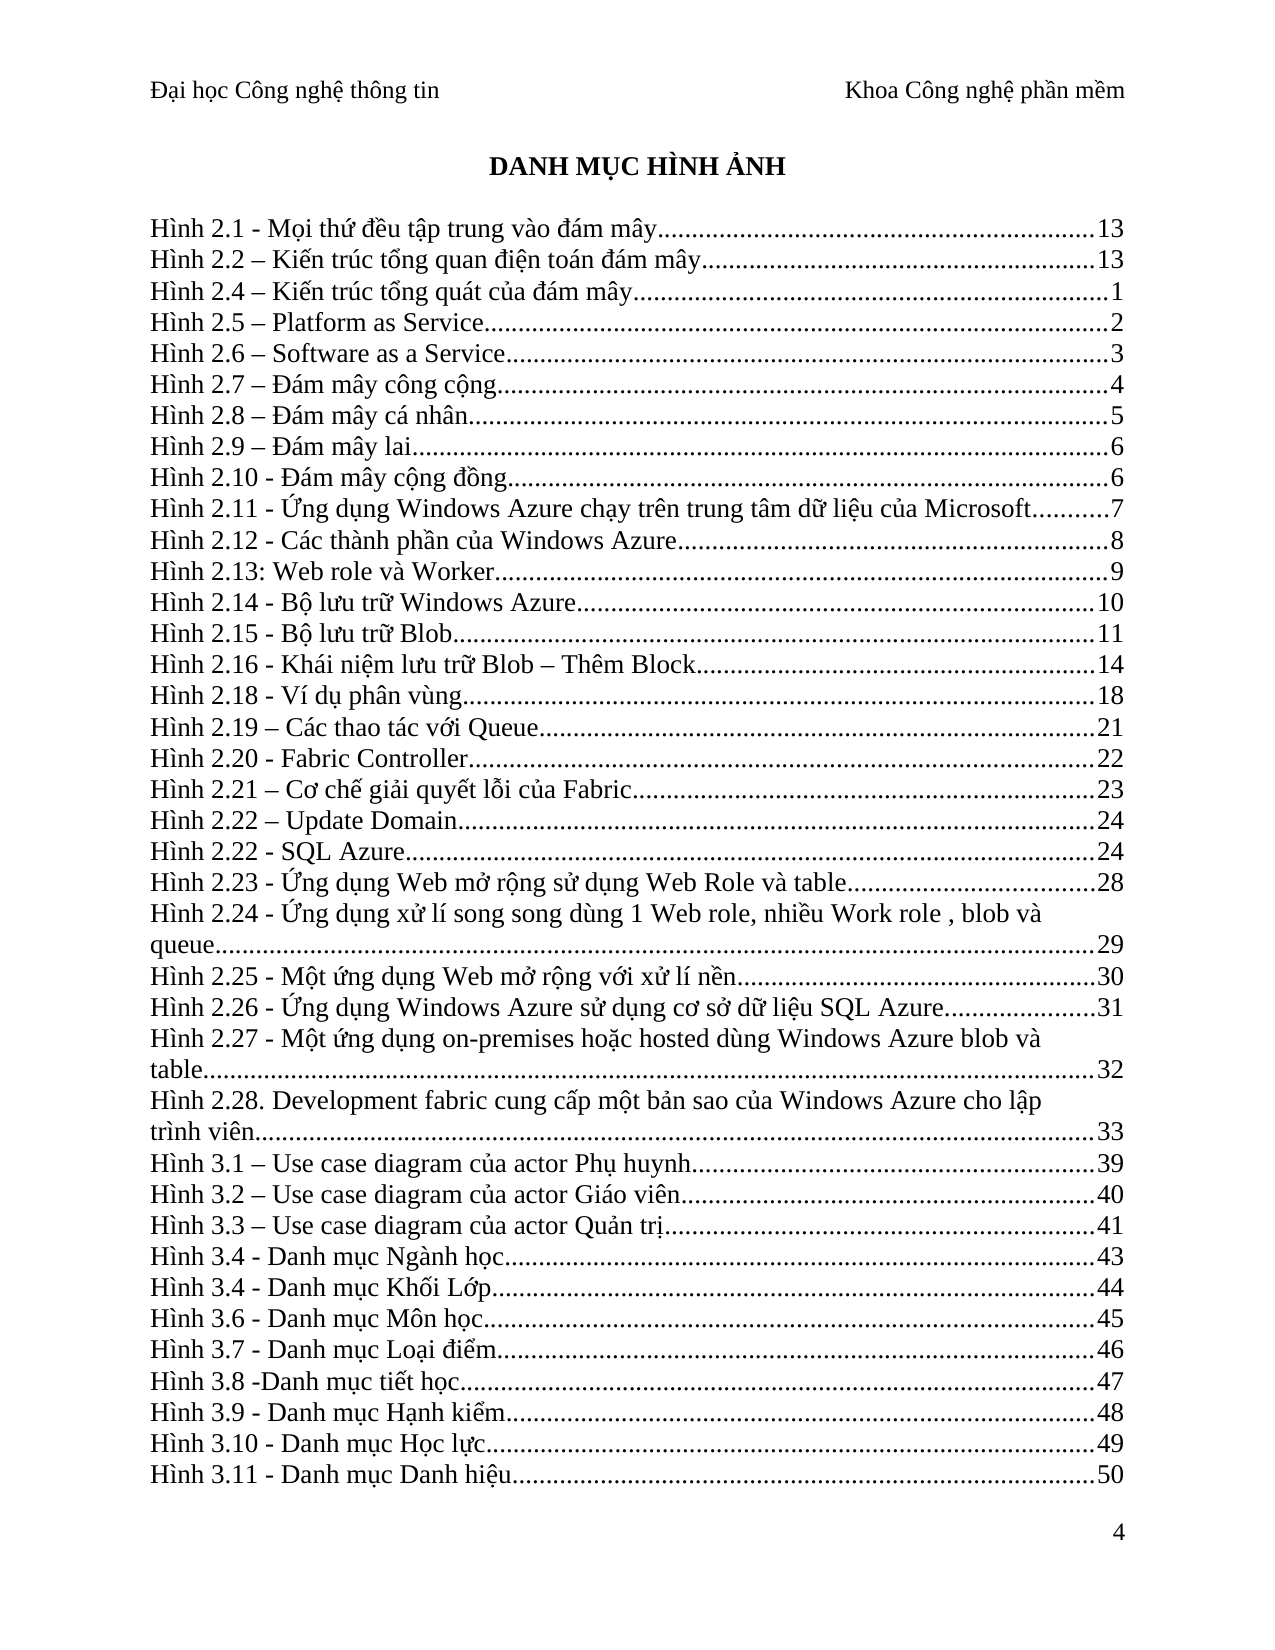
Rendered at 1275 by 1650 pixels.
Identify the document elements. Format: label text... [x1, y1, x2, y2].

text Hình 2.20 - Fabric Controller 22 [150, 742, 1050, 773]
text Hình 2.12 - Các thành phần của Windows Azure 8 [150, 524, 1050, 555]
text Hình 3.11 - Danh mục Danh hiệu 50 [150, 1458, 1050, 1489]
text Hình 2.25 - Một ứng dụng Web mở rộng với xử lí nền 30 [150, 960, 1050, 991]
text Hình 3.6 - Danh mục Môn học 45 [150, 1302, 1050, 1333]
text Hình 2.1 - Mọi thứ đều tập trung vào đám mây 13 [150, 212, 1050, 243]
text Hình 2.21 – Cơ chế giải quyết lỗi của Fabric 23 [150, 773, 1050, 804]
text Hình 2.26 - Ứng dụng Windows Azure sử dụng cơ sở dữ liệu SQL Azure. 31 [150, 991, 1050, 1022]
text Hình 2.8 – Đám mây cá nhân 5 [150, 399, 1050, 430]
text Hình 2.5 – Platform as Service 2 [150, 306, 1050, 337]
text Hình 2.22 – Update Domain 24 [150, 804, 1050, 835]
text Hình 2.13: Web role và Worker. 9 [150, 555, 1050, 586]
text Hình 2.18 - Ví dụ phân vùng 18 [150, 679, 1050, 711]
text Hình 2.9 – Đám mây lai 6 [150, 430, 1050, 461]
text Hình 2.22 - SQL Azure 24 [150, 835, 1050, 866]
text Hình 3.4 - Danh mục Khối Lớp 44 [150, 1271, 1050, 1302]
text Hình 2.19 – Các thao tác với Queue 21 [150, 711, 1050, 742]
text Hình 2.27 - Một ứng dụng on-premises hoặc hosted dùng Windows Azure blob và table. 32 [150, 1022, 1050, 1084]
text Hình 3.2 – Use case diagram của actor Giáo viên 40 [150, 1178, 1050, 1209]
text DANH MỤC HÌNH ẢNH [150, 150, 1125, 181]
text Hình 2.11 - Ứng dụng Windows Azure chạy trên trung tâm dữ liệu của Microsoft 7 [150, 493, 1050, 524]
text Hình 3.8 -Danh mục tiết học 47 [150, 1365, 1050, 1396]
text Hình 2.7 – Đám mây công cộng 4 [150, 368, 1050, 399]
text Hình 2.28. Development fabric cung cấp một bản sao của Windows Azure cho lập trình viên. 33 [150, 1084, 1050, 1147]
text Hình 2.24 - Ứng dụng xử lí song song dùng 1 Web role, nhiều Work role , blob và queue 29 [150, 897, 1050, 960]
text Hình 3.4 - Danh mục Ngành học 43 [150, 1240, 1050, 1271]
text Hình 3.7 - Danh mục Loại điểm 46 [150, 1333, 1050, 1365]
text Hình 2.2 – Kiến trúc tổng quan điện toán đám mây 13 [150, 243, 1050, 274]
text Hình 3.3 – Use case diagram của actor Quản trị 41 [150, 1209, 1050, 1240]
text Hình 3.1 – Use case diagram của actor Phụ huynh 39 [150, 1147, 1050, 1178]
text Hình 2.14 - Bộ lưu trữ Windows Azure 10 [150, 586, 1050, 617]
text Hình 3.10 - Danh mục Học lực 49 [150, 1427, 1050, 1458]
text Hình 2.23 - Ứng dụng Web mở rộng sử dụng Web Role và table 28 [150, 866, 1050, 897]
text Hình 2.4 – Kiến trúc tổng quát của đám mây 1 [150, 274, 1050, 306]
text Hình 2.15 - Bộ lưu trữ Blob 11 [150, 617, 1050, 648]
text Hình 2.16 - Khái niệm lưu trữ Blob – Thêm Block 14 [150, 648, 1050, 679]
text Hình 2.10 - Đám mây cộng đồng 6 [150, 461, 1050, 493]
text Hình 2.6 – Software as a Service 3 [150, 337, 1050, 368]
text Hình 3.9 - Danh mục Hạnh kiểm 48 [150, 1396, 1050, 1427]
